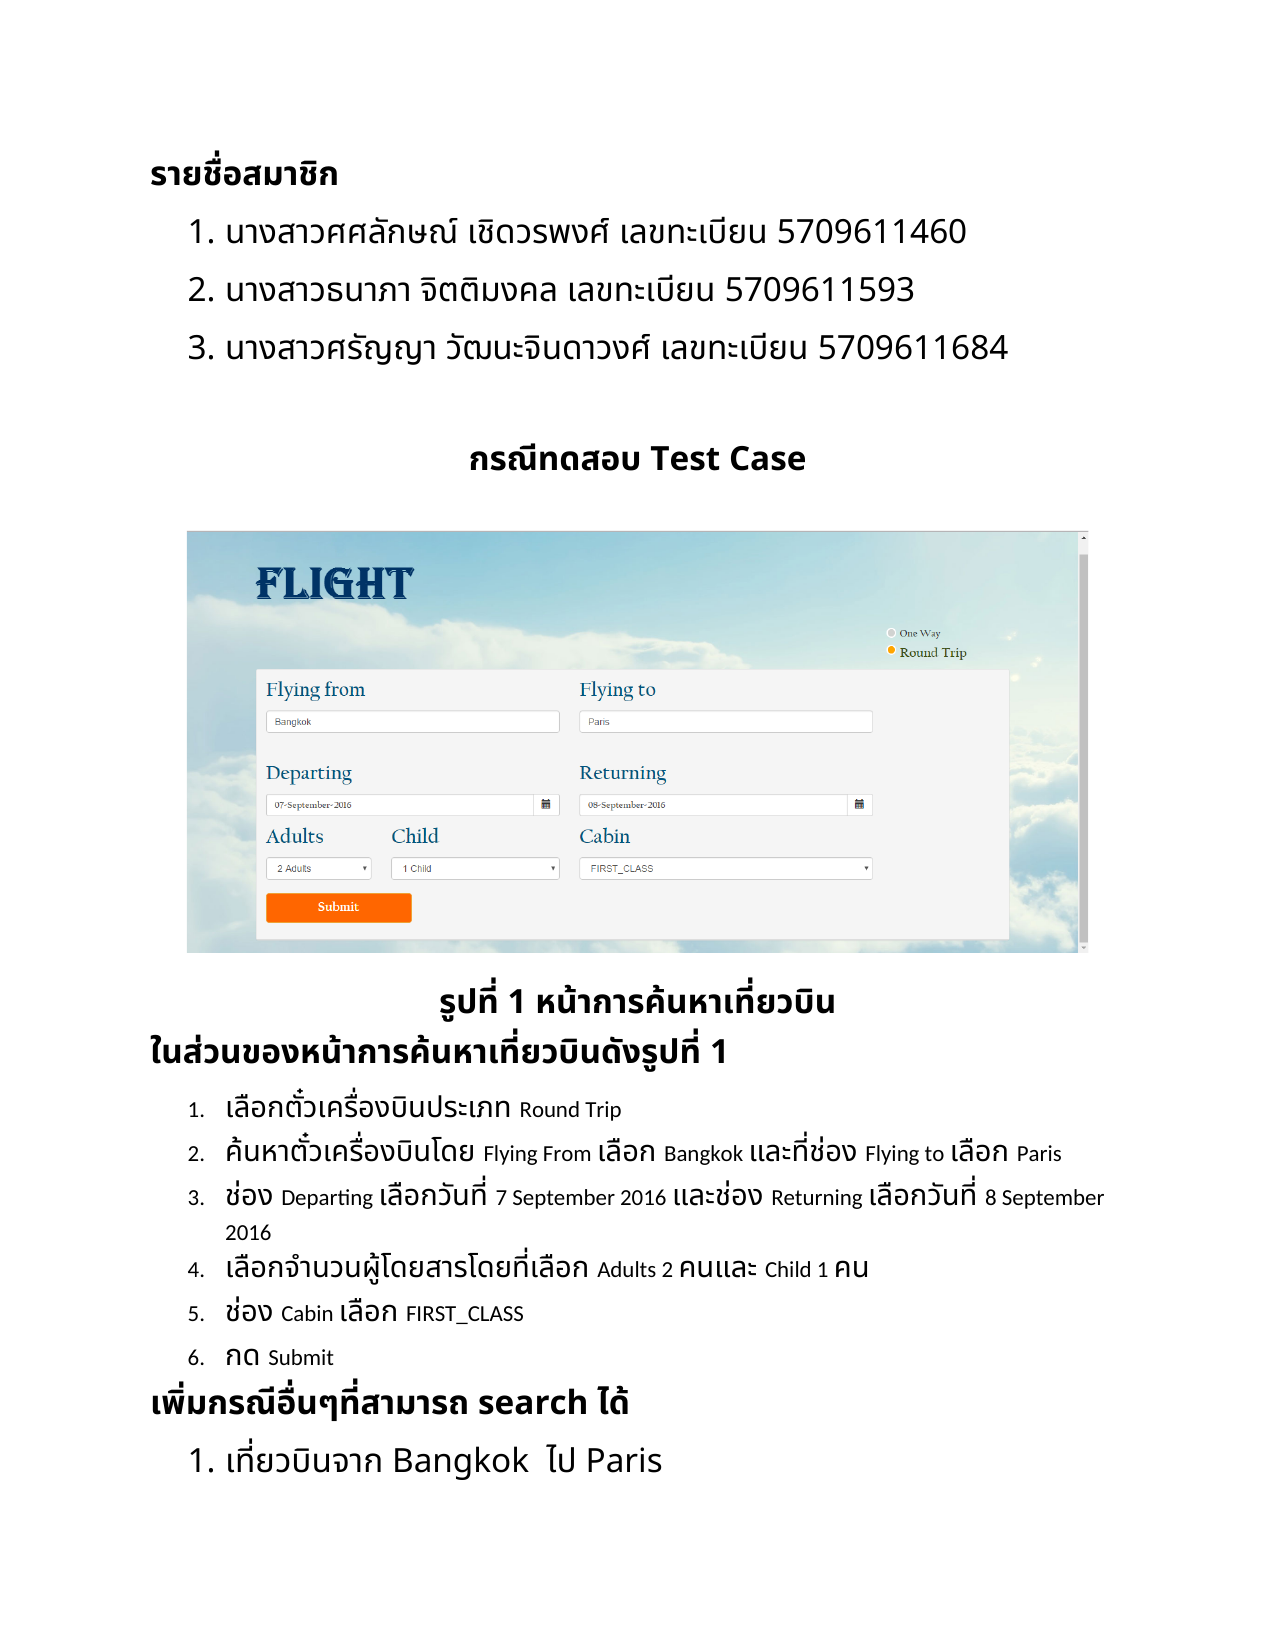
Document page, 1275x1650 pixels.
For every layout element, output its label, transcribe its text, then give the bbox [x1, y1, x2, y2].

list เที่ยวบินจาก Bangkok ไป Paris [187, 1437, 1125, 1487]
list ช่อง Cabin เลือก FIRST_CLASS [187, 1290, 1125, 1334]
picture [186, 530, 1089, 953]
text เพิ่มกรณีอื่นๆที่สามารถ search ได้ [150, 1378, 1125, 1429]
list ค้นหาตั๋วเครื่องบินโดย Flying From เลือก Bangkok และที่ช่อง Flying to เลือก Paris [187, 1130, 1125, 1174]
list นางสาวศศลักษณ์ เชิดวรพงศ์ เลขทะเบียน 5709611460 [187, 208, 1125, 258]
text รูปที่ 1 หน้าการค้นหาเที่ยวบิน [150, 977, 1125, 1028]
list เลือกจำนวนผู้โดยสารโดยที่เลือก Adults 2 คนและ Child 1 คน [187, 1246, 1125, 1290]
list นางสาวธนาภา จิตติมงคล เลขทะเบียน 5709611593 [187, 266, 1125, 317]
list กด Submit [187, 1334, 1125, 1378]
text กรณีทดสอบ Test Case [150, 434, 1125, 485]
list นางสาวศรัญญา วัฒนะจินดาวงศ์ เลขทะเบียน 5709611684 [187, 324, 1125, 375]
list ช่อง Departing เลือกวันที่ 7 September 2016 และช่อง Returning เลือกวันที่ 8 September 2016 [187, 1174, 1125, 1246]
text รายชื่อสมาชิก [150, 150, 1125, 200]
text ในส่วนของหน้าการค้นหาเที่ยวบินดังรูปที่ 1 [150, 1028, 1125, 1079]
list เลือกตั๋วเครื่องบินประเภท Round Trip [187, 1086, 1125, 1130]
